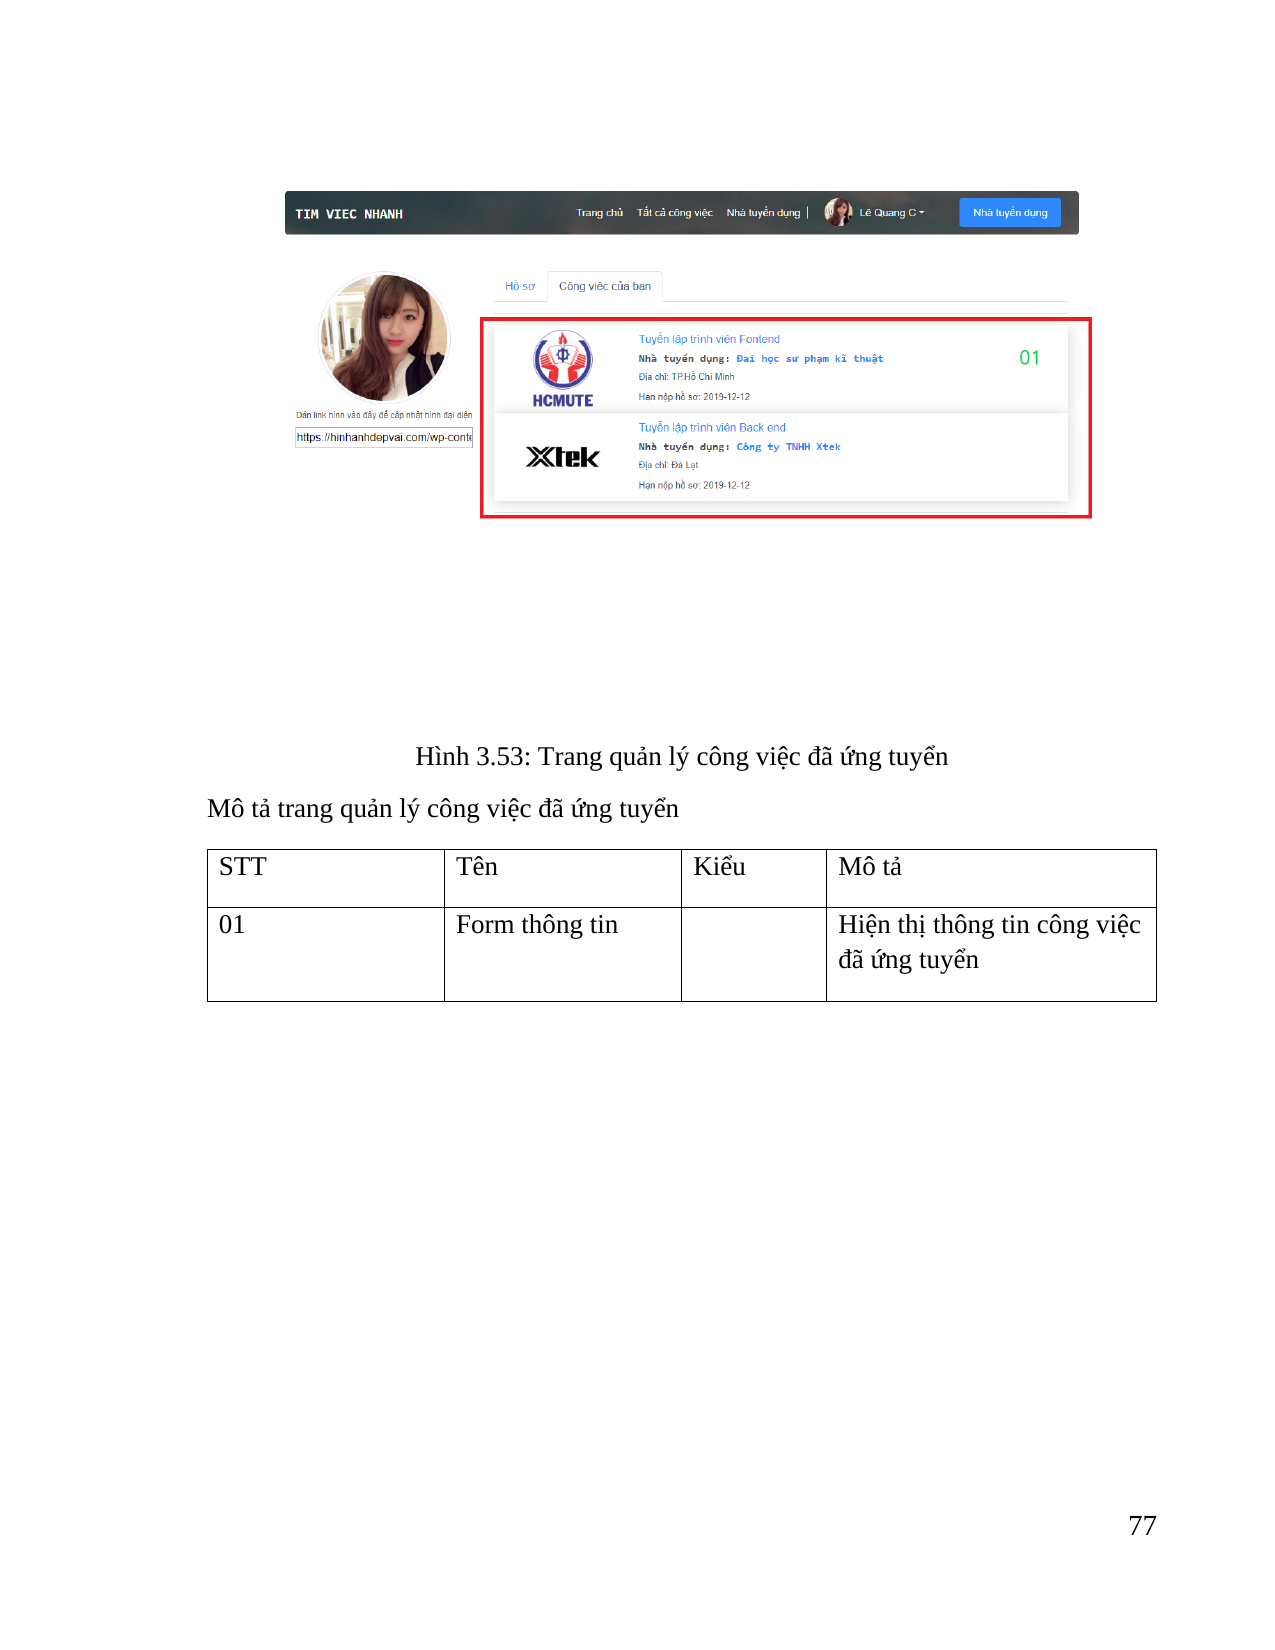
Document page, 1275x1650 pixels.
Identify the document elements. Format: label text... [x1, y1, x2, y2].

table_header Tên [445, 850, 681, 907]
table_cell 01 [208, 908, 444, 1001]
table_cell Hiện thị thông tin công việc đã ứng tuyển [827, 908, 1156, 1001]
text Mô tả trang quản lý công việc đã ứng tuyển [207, 792, 1157, 823]
table_cell Form thông tin [445, 908, 681, 1001]
table_cell [682, 908, 826, 1001]
picture [206, 177, 1157, 713]
table_header Kiểu [682, 850, 826, 907]
table_header STT [208, 850, 444, 907]
table_header Mô tả [827, 850, 1156, 907]
